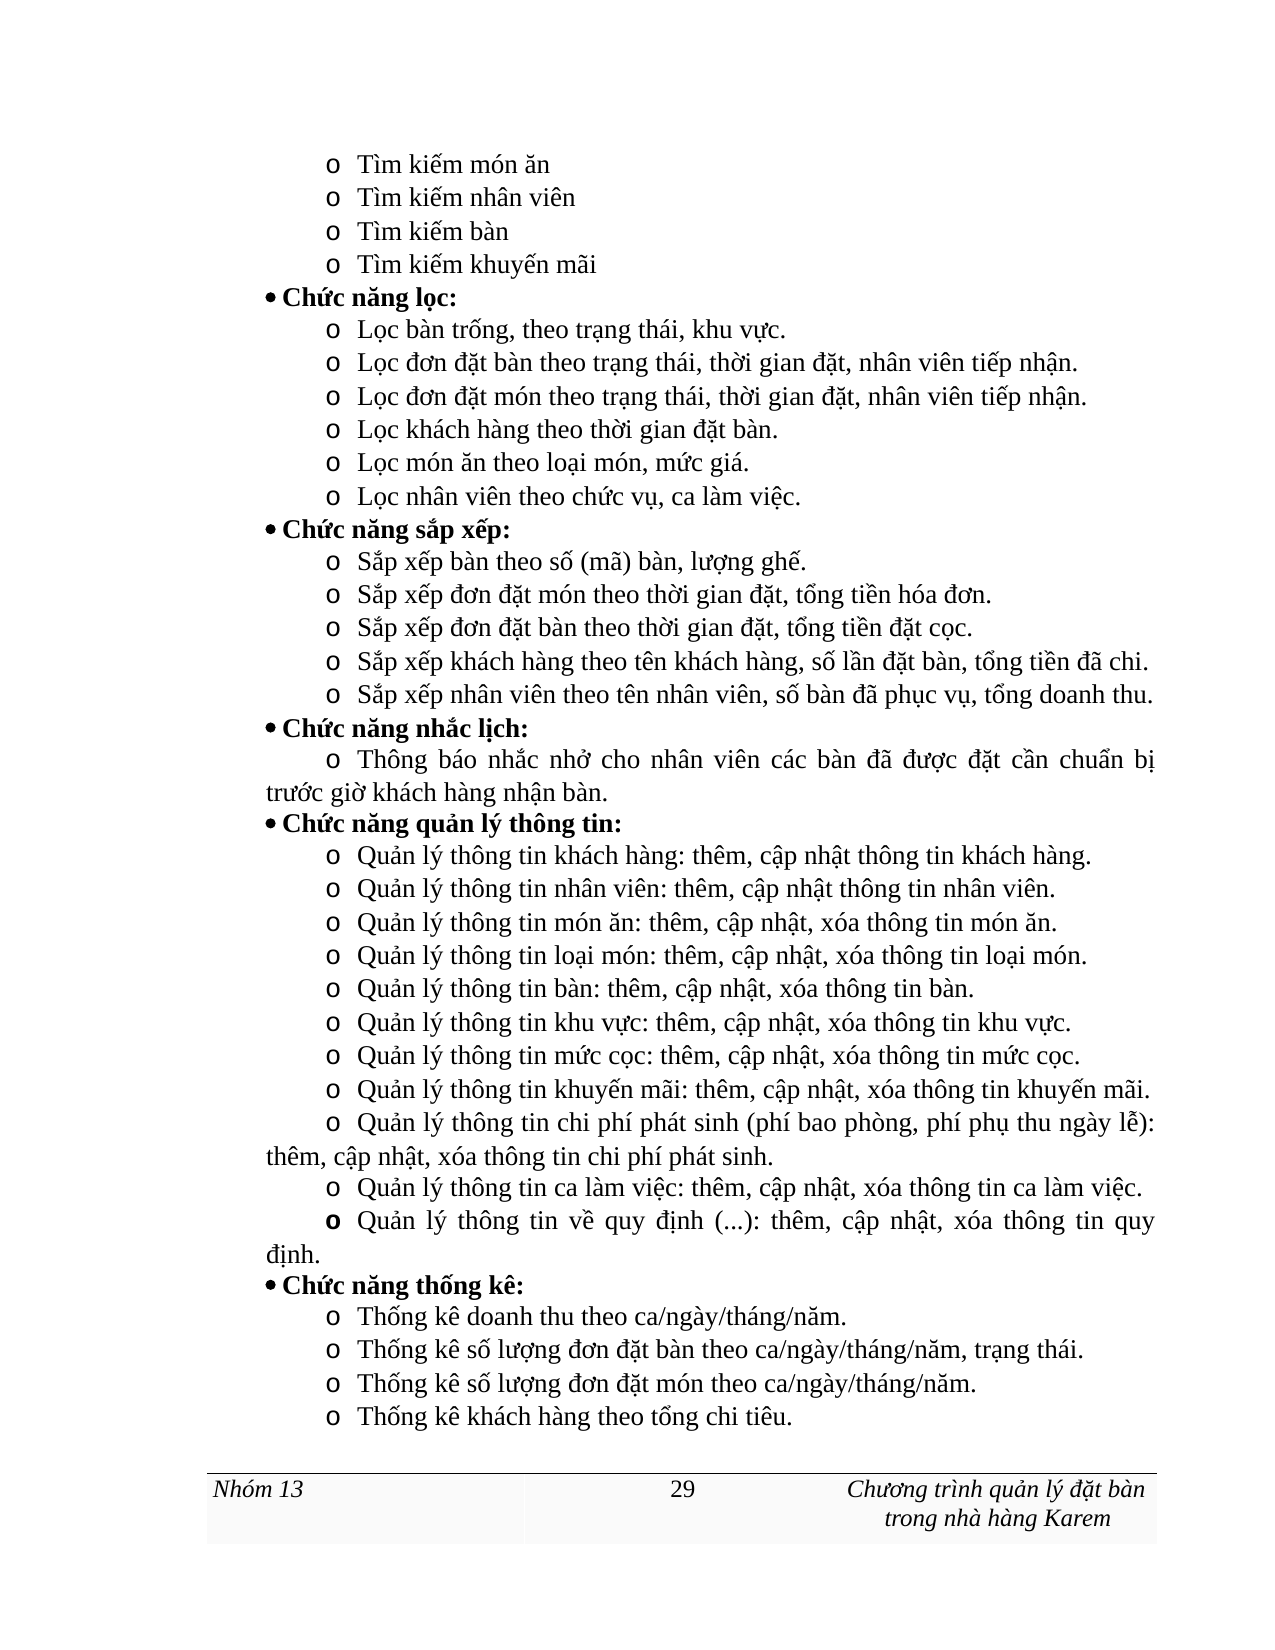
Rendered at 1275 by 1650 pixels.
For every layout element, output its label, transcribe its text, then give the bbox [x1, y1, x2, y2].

list Tìm kiếm món ăn [266, 148, 1157, 181]
list Lọc khách hàng theo thời gian đặt bàn. [266, 413, 1157, 446]
list Tìm kiếm bàn [266, 214, 1157, 248]
list Lọc đơn đặt bàn theo trạng thái, thời gian đặt, nhân viên tiếp nhận. [266, 346, 1157, 379]
list Lọc món ăn theo loại món, mức giá. [266, 446, 1157, 480]
list Quản lý thông tin mức cọc: thêm, cập nhật, xóa thông tin mức cọc. [266, 1039, 1157, 1073]
list Sắp xếp nhân viên theo tên nhân viên, số bàn đã phục vụ, tổng doanh thu. [266, 678, 1157, 712]
list Sắp xếp bàn theo số (mã) bàn, lượng ghế. [266, 544, 1157, 578]
list Quản lý thông tin món ăn: thêm, cập nhật, xóa thông tin món ăn. [266, 906, 1157, 939]
list Quản lý thông tin về quy định (...): thêm, cập nhật, xóa thông tin quy định. [266, 1204, 1157, 1269]
list Quản lý thông tin khuyến mãi: thêm, cập nhật, xóa thông tin khuyến mãi. [266, 1073, 1157, 1106]
list Chức năng sắp xếp: [207, 513, 1157, 544]
list Thông báo nhắc nhở cho nhân viên các bàn đã được đặt cần chuẩn bị trước giờ khách hàng nhận bàn. [266, 743, 1157, 808]
list Chức năng lọc: [207, 281, 1157, 313]
list Lọc bàn trống, theo trạng thái, khu vực. [266, 313, 1157, 346]
list Sắp xếp đơn đặt bàn theo thời gian đặt, tổng tiền đặt cọc. [266, 611, 1157, 645]
list Quản lý thông tin khách hàng: thêm, cập nhật thông tin khách hàng. [266, 839, 1157, 872]
list Thống kê số lượng đơn đặt bàn theo ca/ngày/tháng/năm, trạng thái. [266, 1334, 1157, 1367]
list Sắp xếp đơn đặt món theo thời gian đặt, tổng tiền hóa đơn. [266, 578, 1157, 611]
list Chức năng quản lý thông tin: [207, 808, 1157, 839]
list Sắp xếp khách hàng theo tên khách hàng, số lần đặt bàn, tổng tiền đã chi. [266, 645, 1157, 678]
list Quản lý thông tin bàn: thêm, cập nhật, xóa thông tin bàn. [266, 973, 1157, 1006]
list Tìm kiếm khuyến mãi [266, 248, 1157, 281]
list Tìm kiếm nhân viên [266, 181, 1157, 214]
list Quản lý thông tin loại món: thêm, cập nhật, xóa thông tin loại món. [266, 939, 1157, 973]
list Thống kê khách hàng theo tổng chi tiêu. [266, 1401, 1157, 1434]
list Quản lý thông tin khu vực: thêm, cập nhật, xóa thông tin khu vực. [266, 1006, 1157, 1039]
list Lọc nhân viên theo chức vụ, ca làm việc. [266, 480, 1157, 513]
list Chức năng thống kê: [207, 1269, 1157, 1300]
list Chức năng nhắc lịch: [207, 712, 1157, 743]
list Quản lý thông tin nhân viên: thêm, cập nhật thông tin nhân viên. [266, 872, 1157, 906]
list Lọc đơn đặt món theo trạng thái, thời gian đặt, nhân viên tiếp nhận. [266, 379, 1157, 413]
list Quản lý thông tin ca làm việc: thêm, cập nhật, xóa thông tin ca làm việc. [266, 1171, 1157, 1204]
list Thống kê số lượng đơn đặt món theo ca/ngày/tháng/năm. [266, 1367, 1157, 1401]
list Quản lý thông tin chi phí phát sinh (phí bao phòng, phí phụ thu ngày lễ): thêm, cập nhật, xóa thông tin chi phí phát sinh. [266, 1106, 1157, 1171]
list Thống kê doanh thu theo ca/ngày/tháng/năm. [266, 1300, 1157, 1334]
